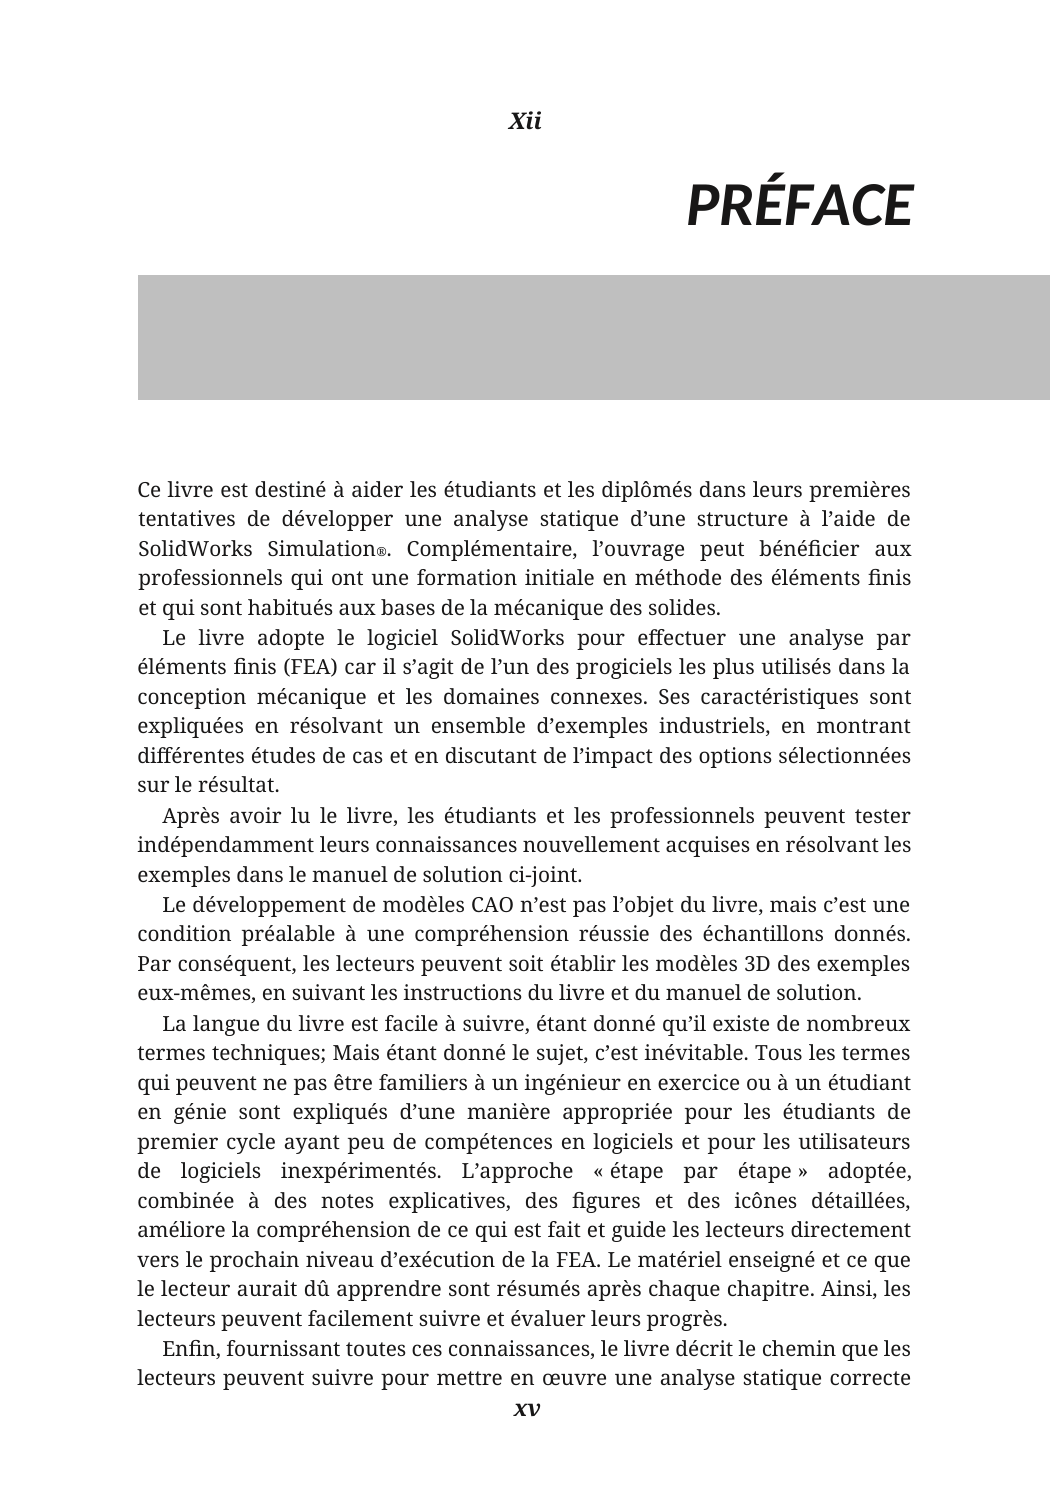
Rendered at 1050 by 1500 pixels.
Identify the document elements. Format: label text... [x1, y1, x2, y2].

text Xii [137, 105, 912, 137]
text Après avoir lu le livre, les étudiants et les professionnels peuvent tester indépendamment leurs connaissances nouvellement acquises en résolvant les exemples dans le manuel de solution ci-joint. [137, 801, 912, 888]
text Le développement de modèles CAO n’est pas l’objet du livre, mais c’est une condition préalable à une compréhension réussie des échantillons donnés. Par conséquent, les lecteurs peuvent soit établir les modèles 3D des exemples eux-mêmes, en suivant les instructions du livre et du manuel de solution. [137, 890, 912, 1007]
text Ce livre est destiné à aider les étudiants et les diplômés dans leurs premières tentatives de développer une analyse statique d’une structure à l’aide de SolidWorks Simulation®. Complémentaire, l’ouvrage peut bénéficier aux professionnels qui ont une formation initiale en méthode des éléments finis et qui sont habitués aux bases de la mécanique des solides. [137, 315, 912, 621]
text La langue du livre est facile à suivre, étant donné qu’il existe de nombreux termes techniques; Mais étant donné le sujet, c’est inévitable. Tous les termes qui peuvent ne pas être familiers à un ingénieur en exercice ou à un étudiant en génie sont expliqués d’une manière appropriée pour les étudiants de premier cycle ayant peu de compétences en logiciels et pour les utilisateurs de logiciels inexpérimentés. L’approche « étape par étape » adoptée, combinée à des notes explicatives, des figures et des icônes détaillées, améliore la compréhension de ce qui est fait et guide les lecteurs directement vers le prochain niveau d’exécution de la FEA. Le matériel enseigné et ce que le lecteur aurait dû apprendre sont résumés après chaque chapitre. Ainsi, les lecteurs peuvent facilement suivre et évaluer leurs progrès. [137, 1009, 912, 1332]
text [137, 1334, 912, 1392]
text Le livre adopte le logiciel SolidWorks pour effectuer une analyse par éléments finis (FEA) car il s’agit de l’un des progiciels les plus utilisés dans la conception mécanique et les domaines connexes. Ses caractéristiques sont expliquées en résolvant un ensemble d’exemples industriels, en montrant différentes études de cas et en discutant de l’impact des options sélectionnées sur le résultat. [137, 623, 912, 799]
subtitle PRÉFACE [137, 165, 914, 241]
